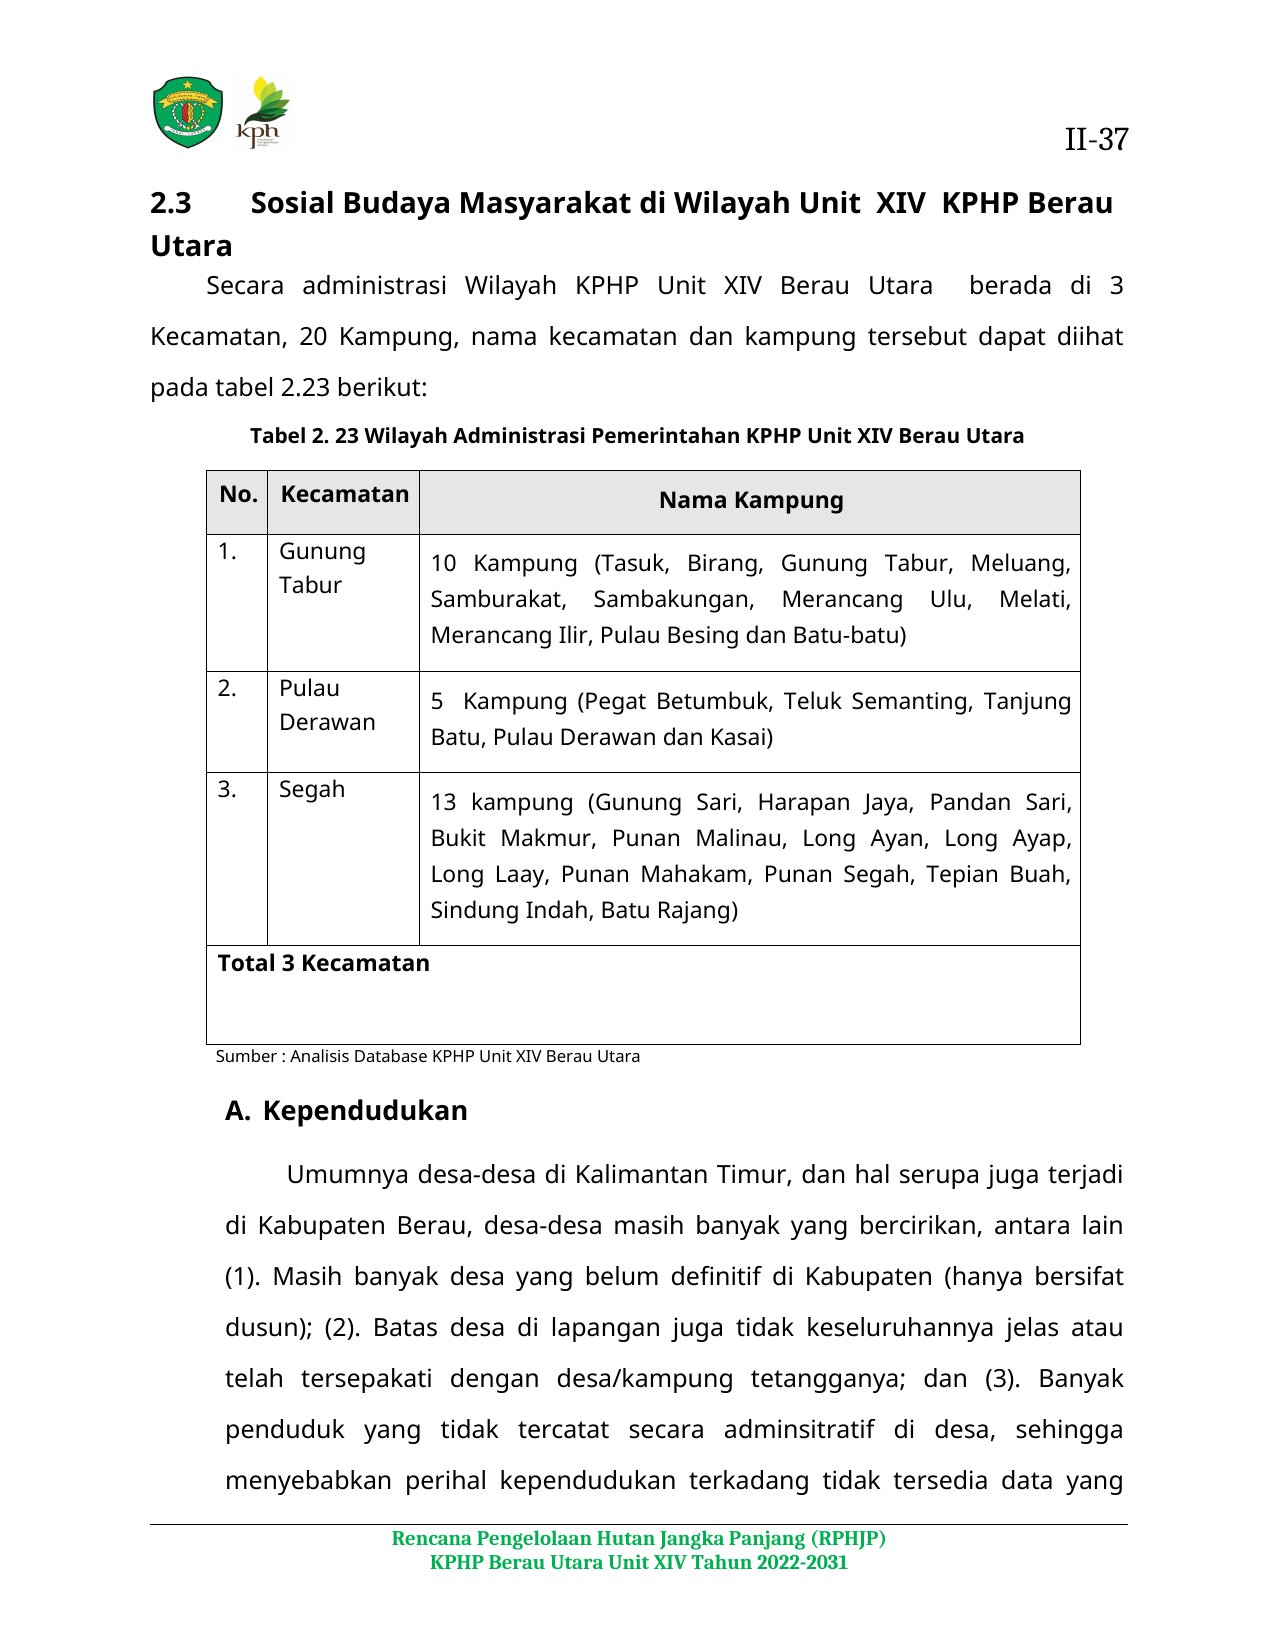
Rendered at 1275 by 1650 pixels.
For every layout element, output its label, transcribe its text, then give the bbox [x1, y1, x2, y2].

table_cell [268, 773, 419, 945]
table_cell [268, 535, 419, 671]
subtitle Kependudukan [225, 1092, 1125, 1129]
subtitle 2.3 Sosial Budaya Masyarakat di Wilayah Unit XIV KPHP Berau Utara [150, 182, 1125, 265]
text Secara administrasi Wilayah KPHP Unit XIV Berau Utara berada di 3 Kecamatan, 20 Kampung, nama kecamatan dan kampung tersebut dapat diihat pada tabel 2.23 berikut: [150, 268, 1125, 404]
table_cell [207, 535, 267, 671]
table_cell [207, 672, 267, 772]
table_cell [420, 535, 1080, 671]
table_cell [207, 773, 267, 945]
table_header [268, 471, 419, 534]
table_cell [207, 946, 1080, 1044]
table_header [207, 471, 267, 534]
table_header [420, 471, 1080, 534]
text Tabel 2. 23 Wilayah Administrasi Pemerintahan KPHP Unit XIV Berau Utara [150, 421, 1125, 449]
picture [232, 75, 293, 150]
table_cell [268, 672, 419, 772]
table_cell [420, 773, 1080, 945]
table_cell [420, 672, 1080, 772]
list Sumber : Analisis Database KPHP Unit XIV Berau Utara [216, 1045, 1128, 1068]
picture [150, 75, 226, 151]
